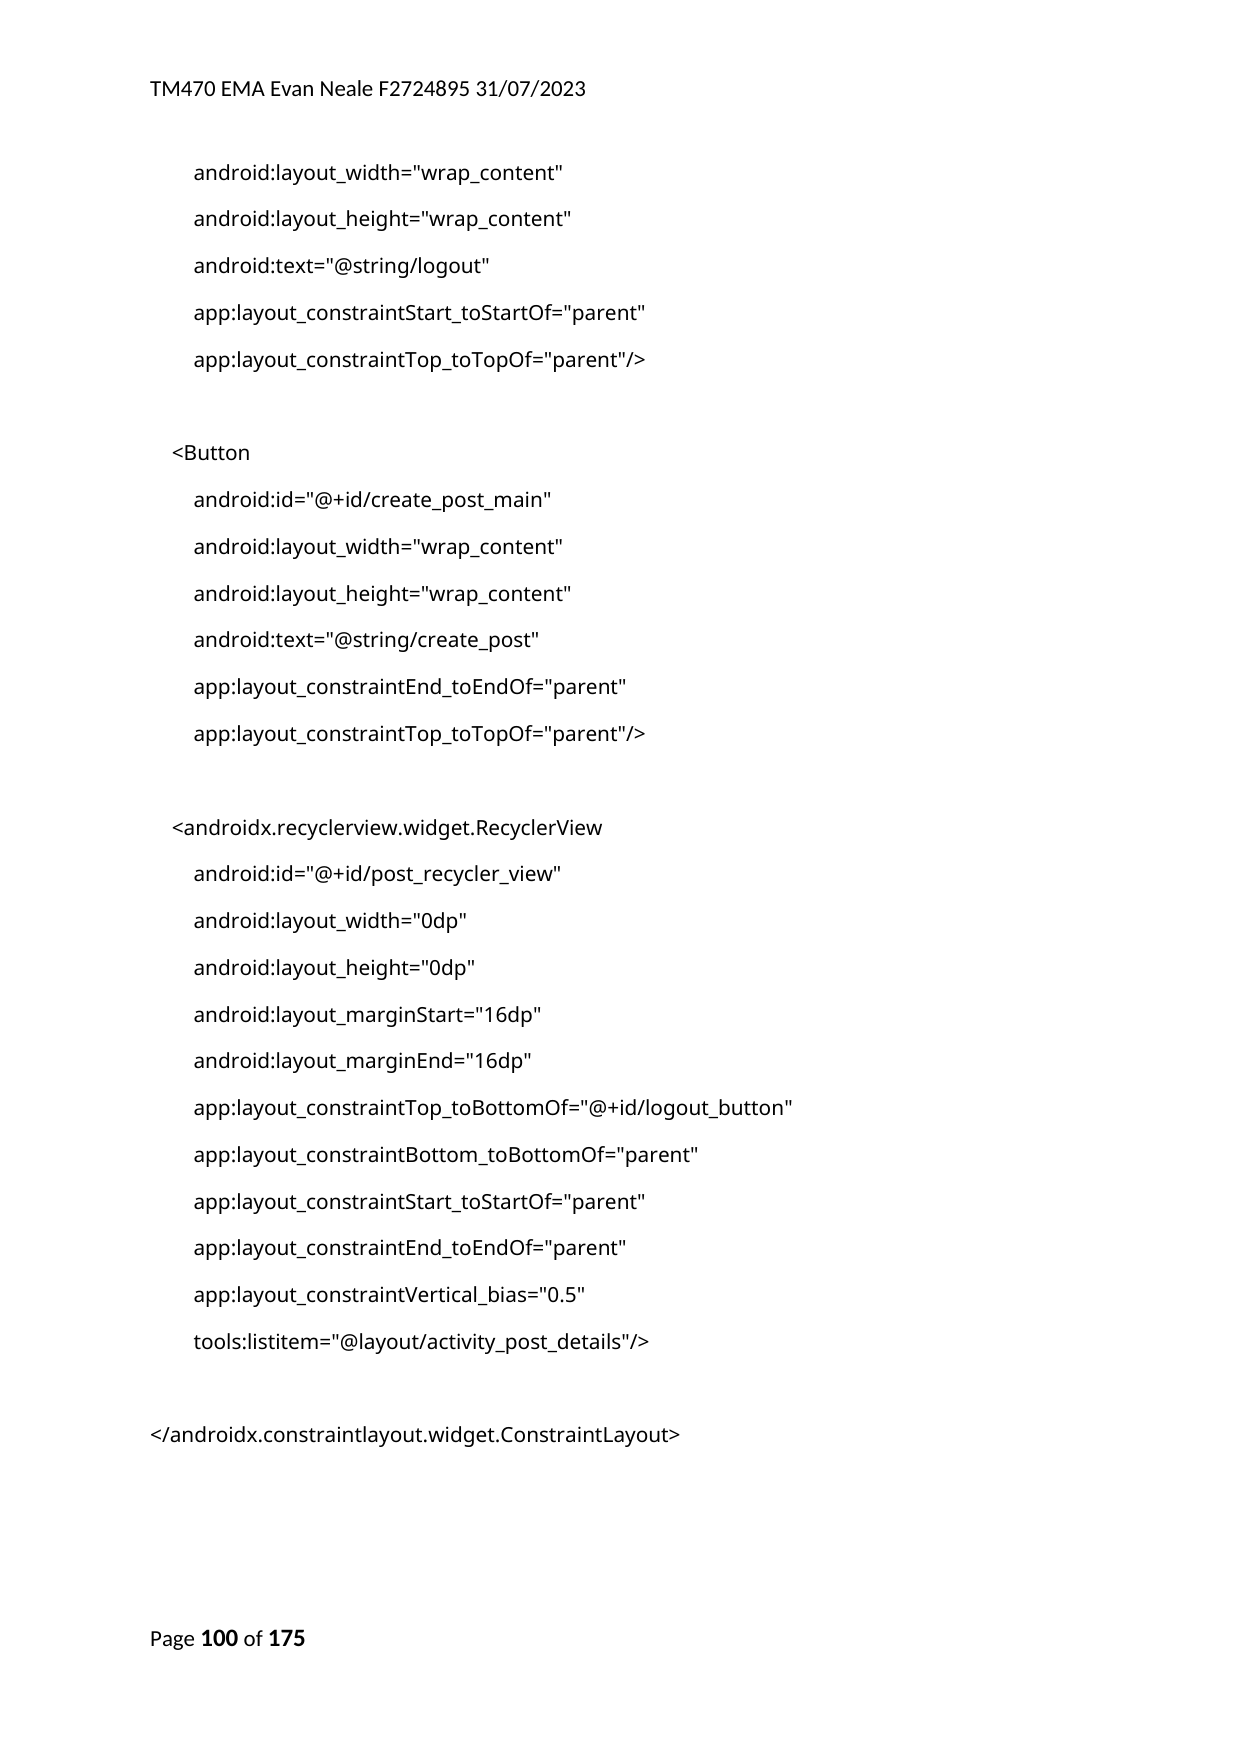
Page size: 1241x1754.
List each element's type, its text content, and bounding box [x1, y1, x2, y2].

text app:layout_constraintEnd_toEndOf="parent" [150, 1233, 1090, 1262]
text android:text="@string/create_post" [150, 626, 1090, 654]
text android:layout_marginEnd="16dp" [150, 1046, 1090, 1075]
text tools:listitem="@layout/activity_post_details"/> [150, 1327, 1090, 1356]
text app:layout_constraintStart_toStartOf="parent" [150, 1187, 1090, 1215]
text android:layout_width="wrap_content" [150, 532, 1090, 560]
text <androidx.recyclerview.widget.RecyclerView [150, 813, 1090, 841]
text app:layout_constraintVertical_bias="0.5" [150, 1280, 1090, 1309]
text app:layout_constraintTop_toBottomOf="@+id/logout_button" [150, 1093, 1090, 1122]
text android:id="@+id/post_recycler_view" [150, 859, 1090, 888]
text android:layout_height="0dp" [150, 953, 1090, 981]
text app:layout_constraintEnd_toEndOf="parent" [150, 672, 1090, 701]
text <Button [150, 438, 1090, 467]
text android:layout_height="wrap_content" [150, 579, 1090, 607]
text android:layout_width="wrap_content" [150, 158, 1090, 186]
text android:layout_marginStart="16dp" [150, 1000, 1090, 1028]
text android:text="@string/logout" [150, 251, 1090, 280]
text app:layout_constraintBottom_toBottomOf="parent" [150, 1140, 1090, 1168]
text app:layout_constraintStart_toStartOf="parent" [150, 298, 1090, 327]
text android:layout_width="0dp" [150, 906, 1090, 934]
text </androidx.constraintlayout.widget.ConstraintLayout> [150, 1421, 1090, 1449]
text app:layout_constraintTop_toTopOf="parent"/> [150, 345, 1090, 373]
text app:layout_constraintTop_toTopOf="parent"/> [150, 719, 1090, 747]
text android:id="@+id/create_post_main" [150, 485, 1090, 514]
text android:layout_height="wrap_content" [150, 204, 1090, 233]
